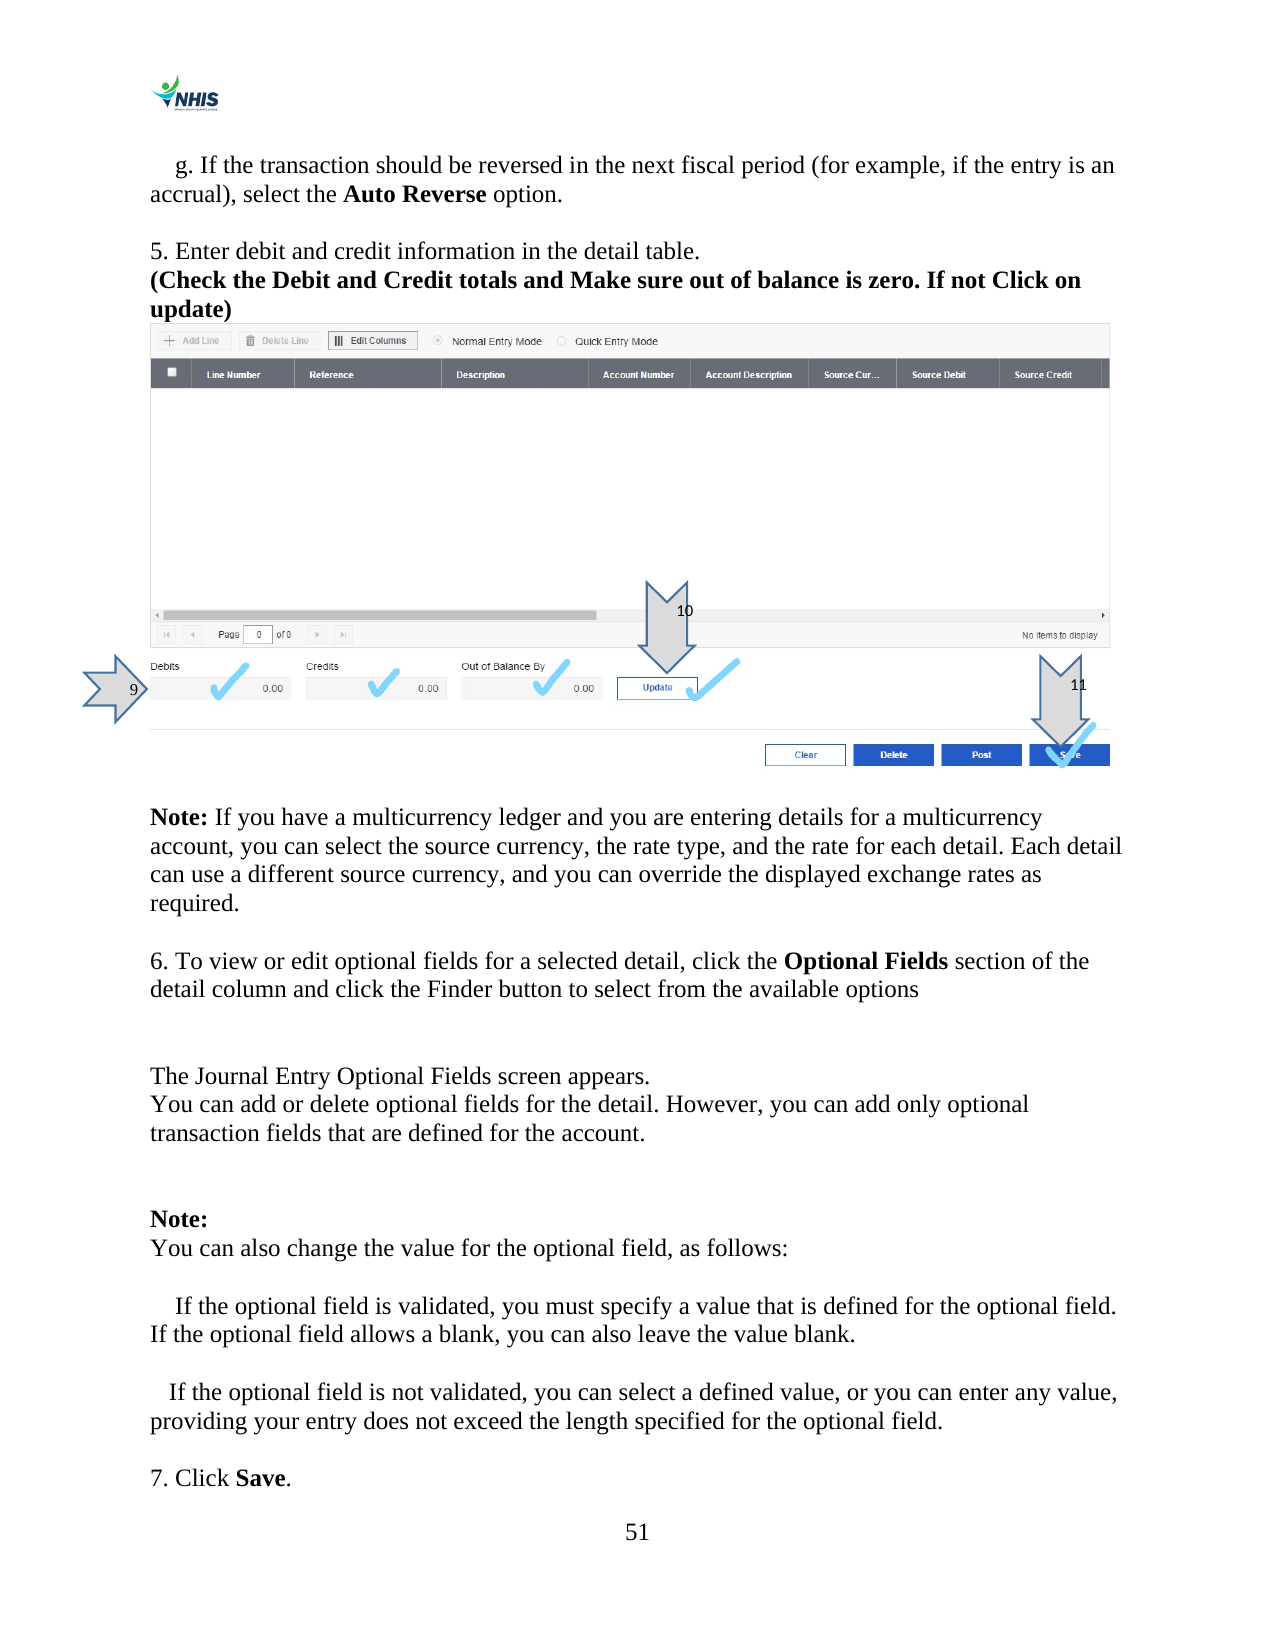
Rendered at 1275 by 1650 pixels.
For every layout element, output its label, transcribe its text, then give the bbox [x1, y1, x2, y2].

text Note: If you have a multicurrency ledger and you are entering details for a multicurrency account, you can select the source currency, the rate type, and the rate for each detail. Each detail can use a different source currency, and you can override the displayed exchange rates as required. [150, 802, 1125, 917]
text You can also change the value for the optional field, as follows: [150, 1233, 1125, 1262]
picture [150, 75, 222, 113]
text 6. To view or edit optional fields for a selected detail, click the Optional Fields section of the detail column and click the Finder button to select from the available options [150, 946, 1125, 1003]
text 5. Enter debit and credit information in the detail table. [150, 236, 1125, 265]
text Note: [150, 1204, 1125, 1233]
text If the optional field is validated, you must specify a value that is defined for the optional field. If the optional field allows a blank, you can also leave the value blank. [150, 1291, 1125, 1348]
text You can add or delete optional fields for the detail. However, you can add only optional transaction fields that are defined for the account. [150, 1089, 1125, 1147]
picture [150, 322, 1125, 774]
text 7. Click Save. [150, 1463, 1125, 1492]
text (Check the Debit and Credit totals and Make sure out of balance is zero. If not Click on update) [150, 265, 1125, 322]
text If the optional field is not validated, you can select a defined value, or you can enter any value, providing your entry does not exceed the length specified for the optional field. [150, 1377, 1125, 1434]
text The Journal Entry Optional Fields screen appears. [150, 1061, 1125, 1089]
text g. If the transaction should be reversed in the next fiscal period (for example, if the entry is an accrual), select the Auto Reverse option. [150, 150, 1125, 207]
